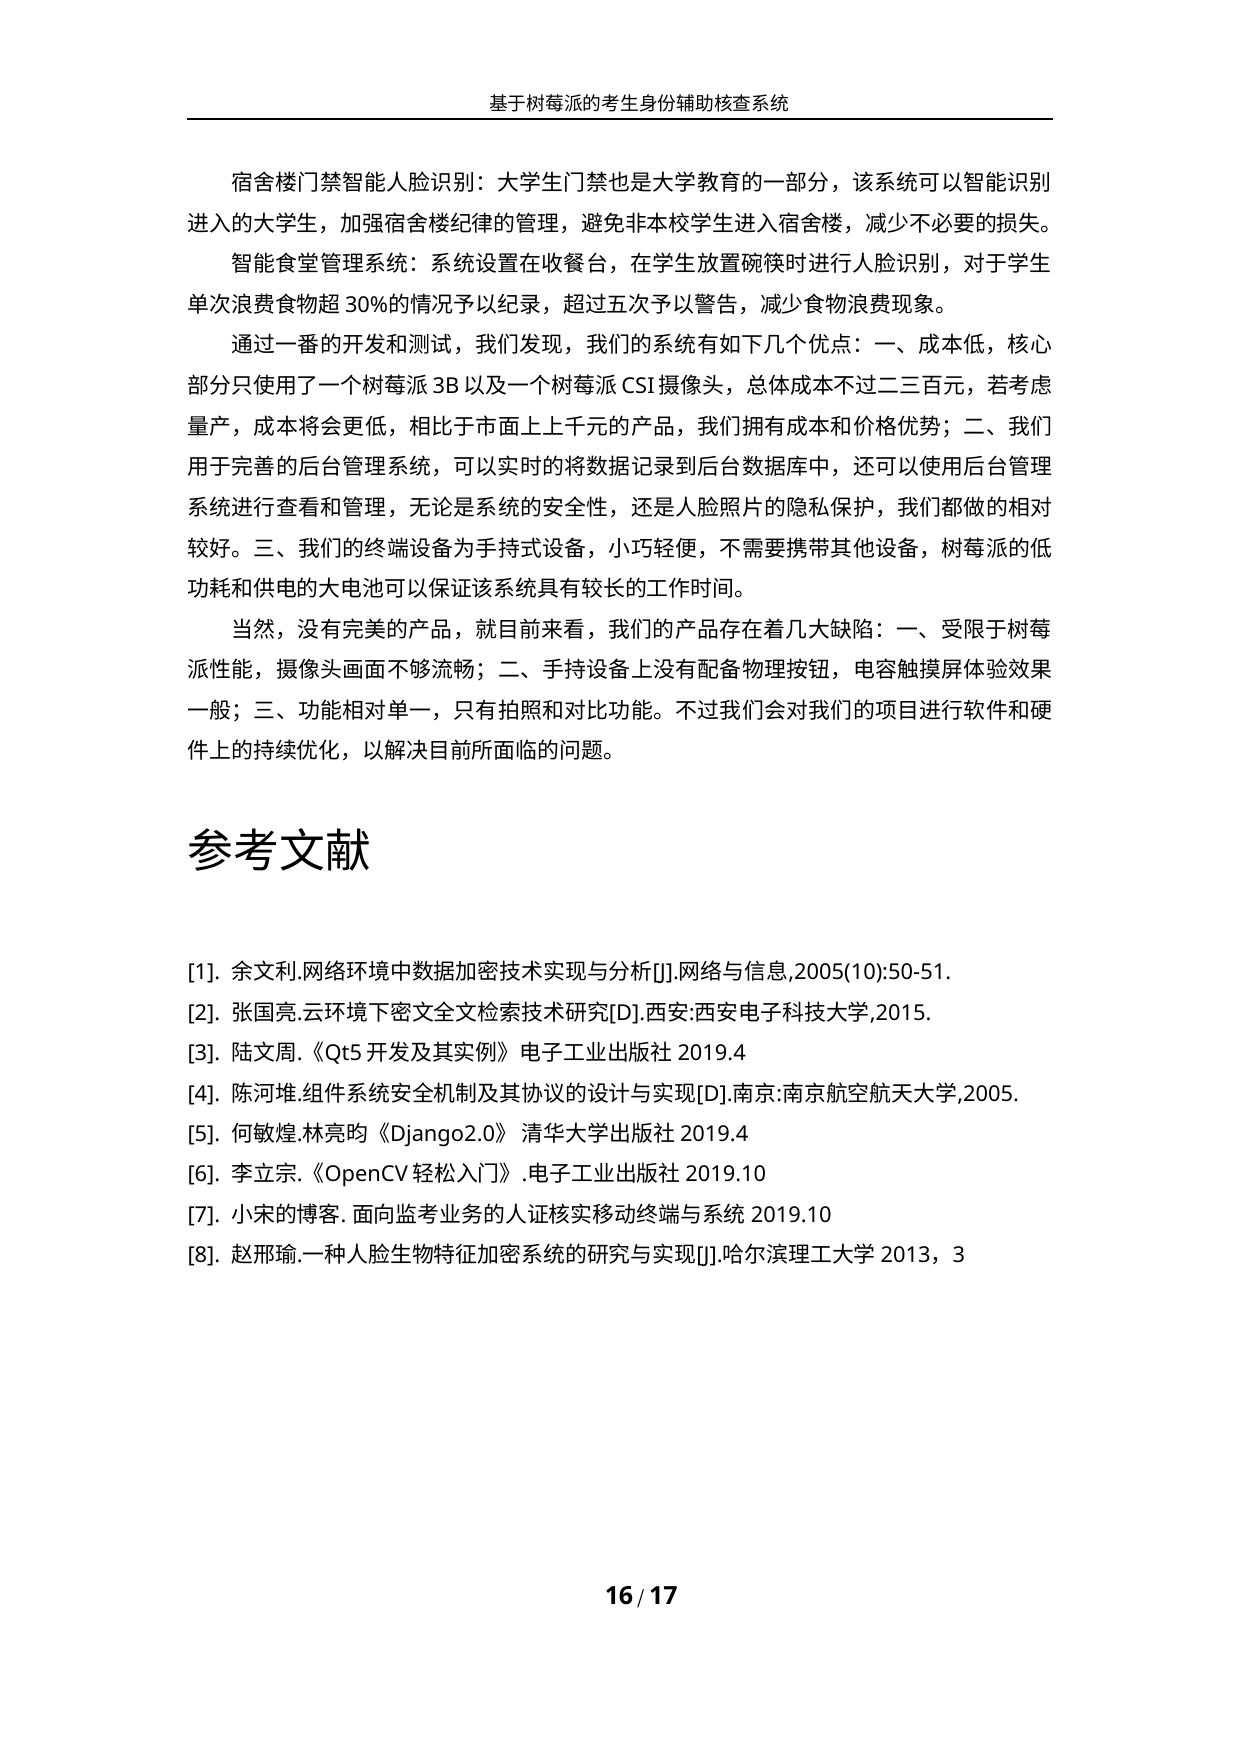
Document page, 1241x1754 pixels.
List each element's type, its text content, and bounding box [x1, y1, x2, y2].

list 张国亮.云环境下密文全文检索技术研究[D].西安:西安电子科技大学,2015. [187, 994, 1053, 1027]
text 智能食堂管理系统：系统设置在收餐台，在学生放置碗筷时进行人脸识别，对于学生单次浪费食物超30%的情况予以纪录，超过五次予以警告，减少食物浪费现象。 [187, 246, 1053, 319]
list 赵邢瑜.一种人脸生物特征加密系统的研究与实现[J].哈尔滨理工大学 2013，3 [187, 1237, 1053, 1269]
text 当然，没有完美的产品，就目前来看，我们的产品存在着几大缺陷：一、受限于树莓派性能，摄像头画面不够流畅；二、手持设备上没有配备物理按钮，电容触摸屏体验效果一般；三、功能相对单一，只有拍照和对比功能。不过我们会对我们的项目进行软件和硬件上的持续优化，以解决目前所面临的问题。 [187, 611, 1053, 766]
text 通过一番的开发和测试，我们发现，我们的系统有如下几个优点：一、成本低，核心部分只使用了一个树莓派3B以及一个树莓派CSI摄像头，总体成本不过二三百元，若考虑量产，成本将会更低，相比于市面上上千元的产品，我们拥有成本和价格优势；二、我们用于完善的后台管理系统，可以实时的将数据记录到后台数据库中，还可以使用后台管理系统进行查看和管理，无论是系统的安全性，还是人脸照片的隐私保护，我们都做的相对较好。三、我们的终端设备为手持式设备，小巧轻便，不需要携带其他设备，树莓派的低功耗和供电的大电池可以保证该系统具有较长的工作时间。 [187, 327, 1053, 603]
list 小宋的博客. 面向监考业务的人证核实移动终端与系统 2019.10 [187, 1197, 1053, 1229]
text 宿舍楼门禁智能人脸识别：大学生门禁也是大学教育的一部分，该系统可以智能识别进入的大学生，加强宿舍楼纪律的管理，避免非本校学生进入宿舍楼，减少不必要的损失。 [187, 165, 1053, 238]
list 陈河堆.组件系统安全机制及其协议的设计与实现[D].南京:南京航空航天大学,2005. [187, 1075, 1053, 1108]
list 李立宗.《OpenCV轻松入门》.电子工业出版社 2019.10 [187, 1156, 1053, 1189]
subtitle 参考文献 [187, 798, 1053, 896]
list 陆文周.《Qt5开发及其实例》电子工业出版社 2019.4 [187, 1035, 1053, 1067]
list 何敏煌.林亮昀《Django2.0》 清华大学出版社 2019.4 [187, 1116, 1053, 1148]
list 余文利.网络环境中数据加密技术实现与分析[J].网络与信息,2005(10):50-51. [187, 954, 1053, 987]
